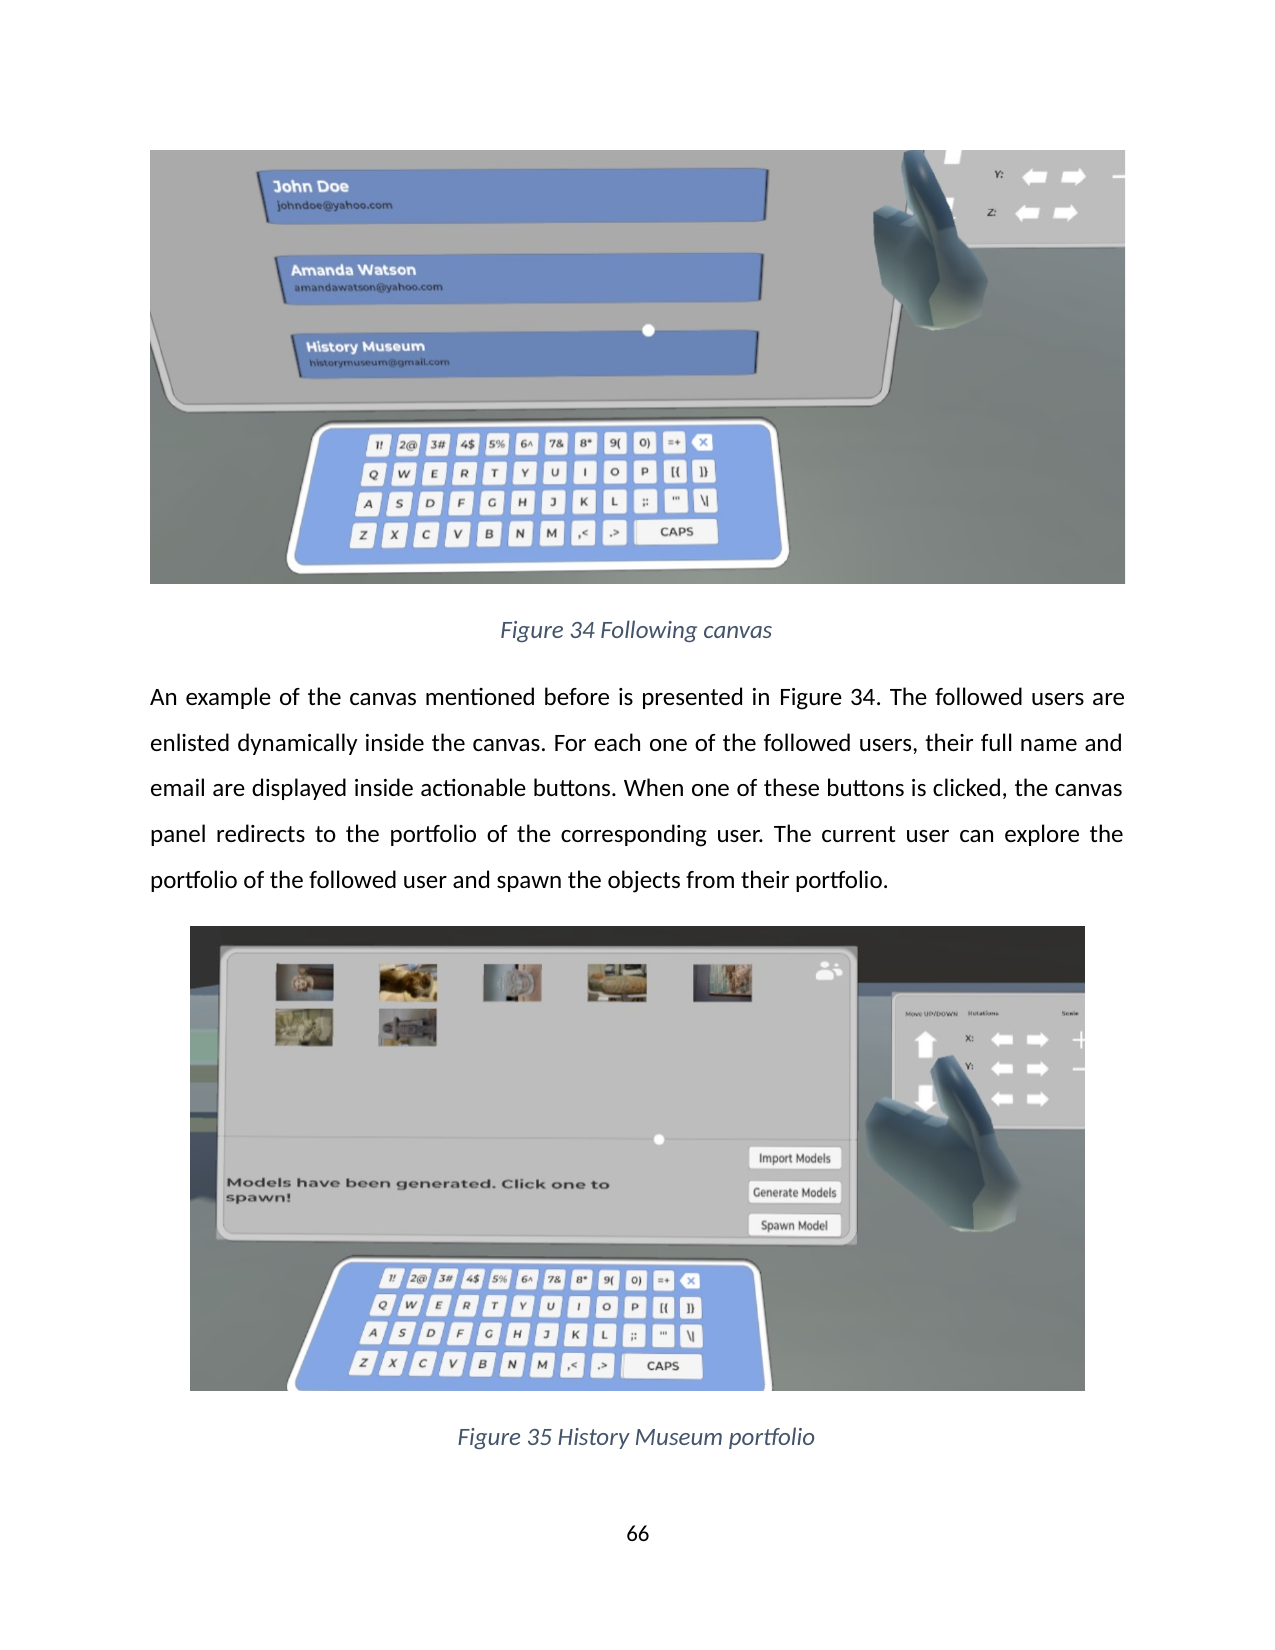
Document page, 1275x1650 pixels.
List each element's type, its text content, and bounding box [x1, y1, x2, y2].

picture [190, 926, 1085, 1391]
text An example of the canvas mentioned before is presented in Figure 34. The followed users are enlisted dynamically inside the canvas. For each one of the followed users, their full name and email are displayed inside actionable buttons. When one of these buttons is clicked, the canvas panel redirects to the portfolio of the corresponding user. The current user can explore the portfolio of the followed user and spawn the objects from their portfolio. [150, 681, 1125, 894]
picture [150, 150, 1125, 584]
text Figure 34 Following canvas [150, 614, 1125, 645]
text Figure 35 History Museum portfolio [150, 1421, 1125, 1452]
